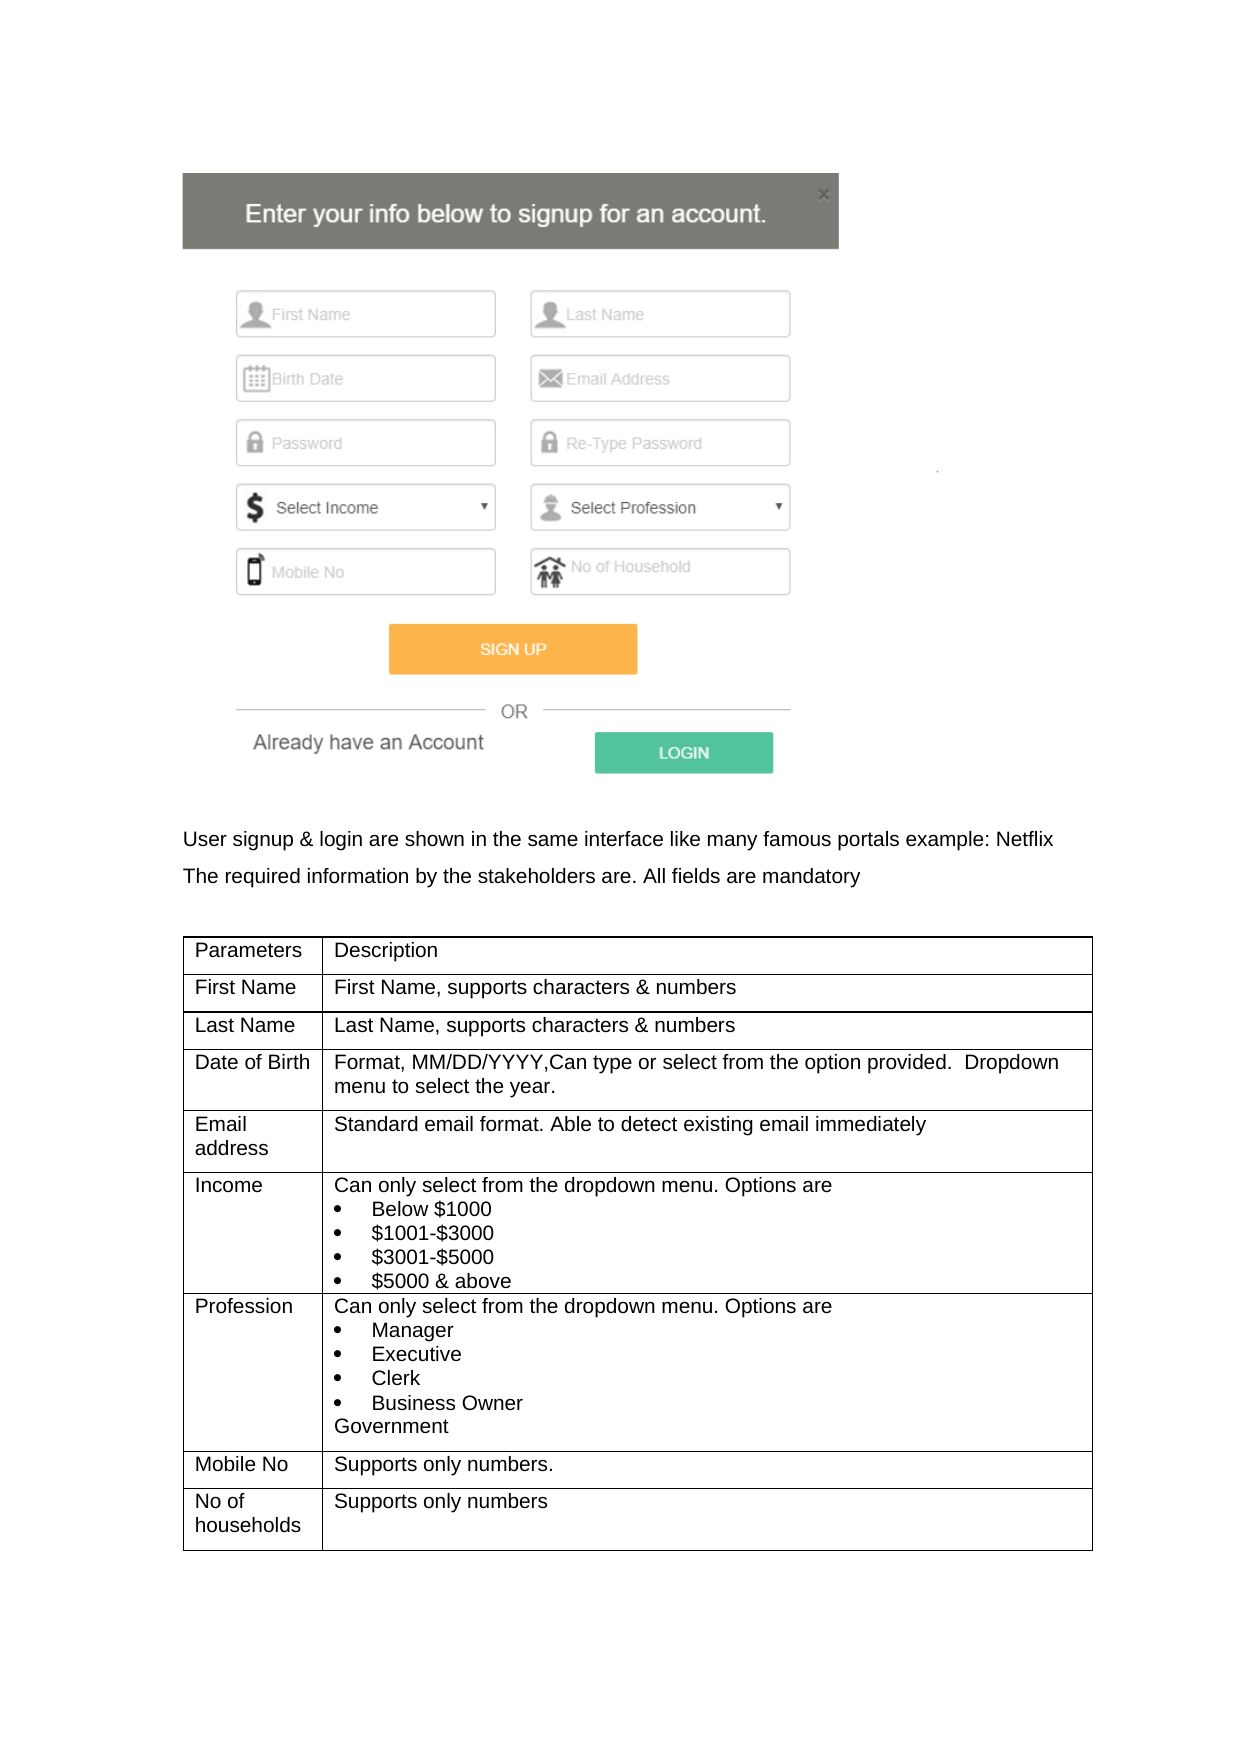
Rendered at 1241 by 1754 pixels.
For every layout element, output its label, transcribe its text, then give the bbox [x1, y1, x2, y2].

table_cell First Name, supports characters & numbers [323, 975, 1092, 1011]
text User signup & login are shown in the same interface like many famous portals example: Netflix [183, 827, 1122, 851]
table_cell First Name [184, 975, 322, 1011]
table_cell Profession [184, 1294, 322, 1451]
table_cell Supports only numbers [323, 1489, 1092, 1550]
table_cell Format, MM/DD/YYYY,Can type or select from the option provided. Dropdown menu to select the year. [323, 1050, 1092, 1110]
table_header Description [323, 938, 1092, 974]
table_cell Can only select from the dropdown menu. Options are Manager Executive Clerk Business Owner Government [323, 1294, 1092, 1451]
table_cell Mobile No [184, 1452, 322, 1488]
table_cell Date of Birth [184, 1050, 322, 1110]
table_cell No of households [184, 1489, 322, 1550]
table_cell Can only select from the dropdown menu. Options are Below $1000 $1001-$3000 $3001-$5000 $5000 & above [323, 1173, 1092, 1293]
table_cell Income [184, 1173, 322, 1293]
table_cell Email address [184, 1111, 322, 1172]
text The required information by the stakeholders are. All fields are mandatory [183, 863, 1122, 887]
picture [182, 173, 939, 815]
table_cell Last Name, supports characters & numbers [323, 1013, 1092, 1049]
table_cell Standard email format. Able to detect existing email immediately [323, 1111, 1092, 1172]
table_header Parameters [184, 938, 322, 974]
table_cell Last Name [184, 1013, 322, 1049]
table_cell Supports only numbers. [323, 1452, 1092, 1488]
